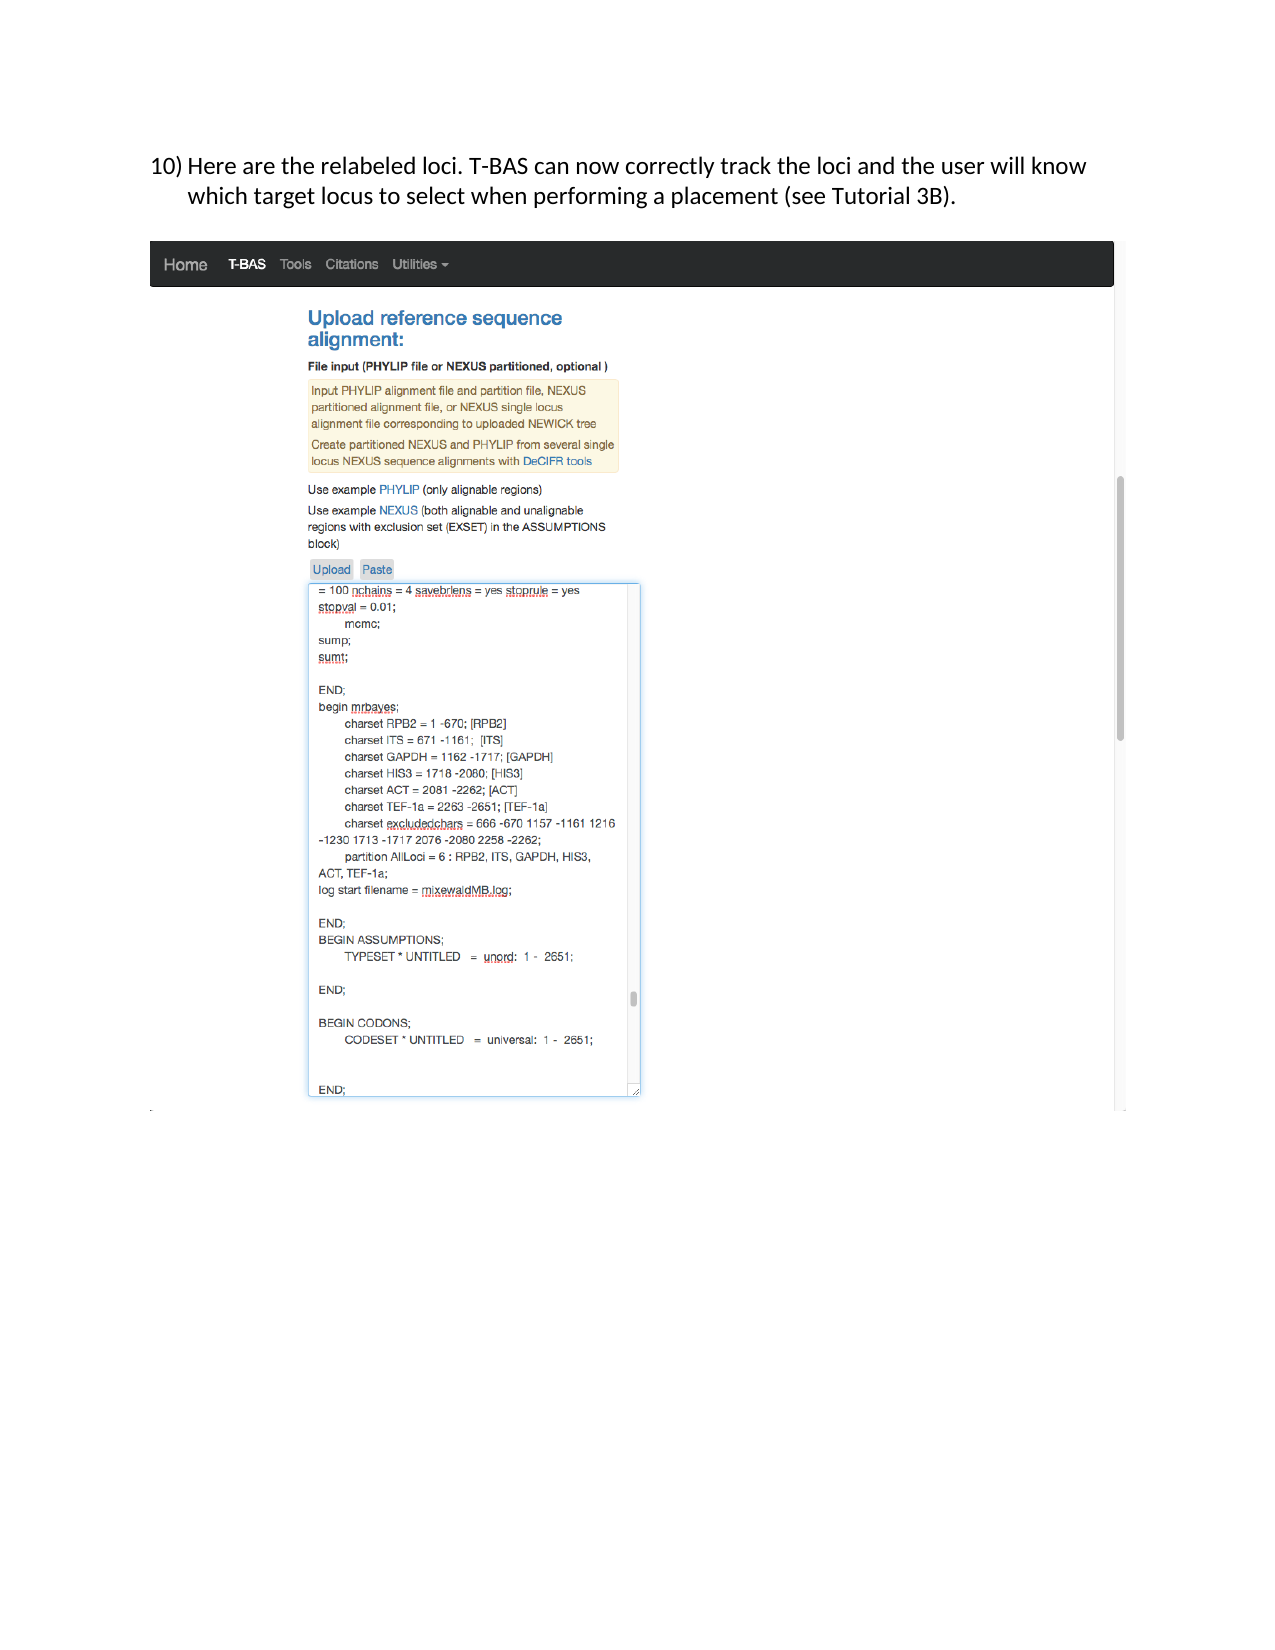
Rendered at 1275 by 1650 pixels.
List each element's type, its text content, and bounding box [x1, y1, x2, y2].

list Here are the relabeled loci. T-BAS can now correctly track the loci and the user will know which target locus to select when performing a placement (see Tutorial 3B). [150, 150, 1125, 211]
picture [150, 241, 1126, 1111]
